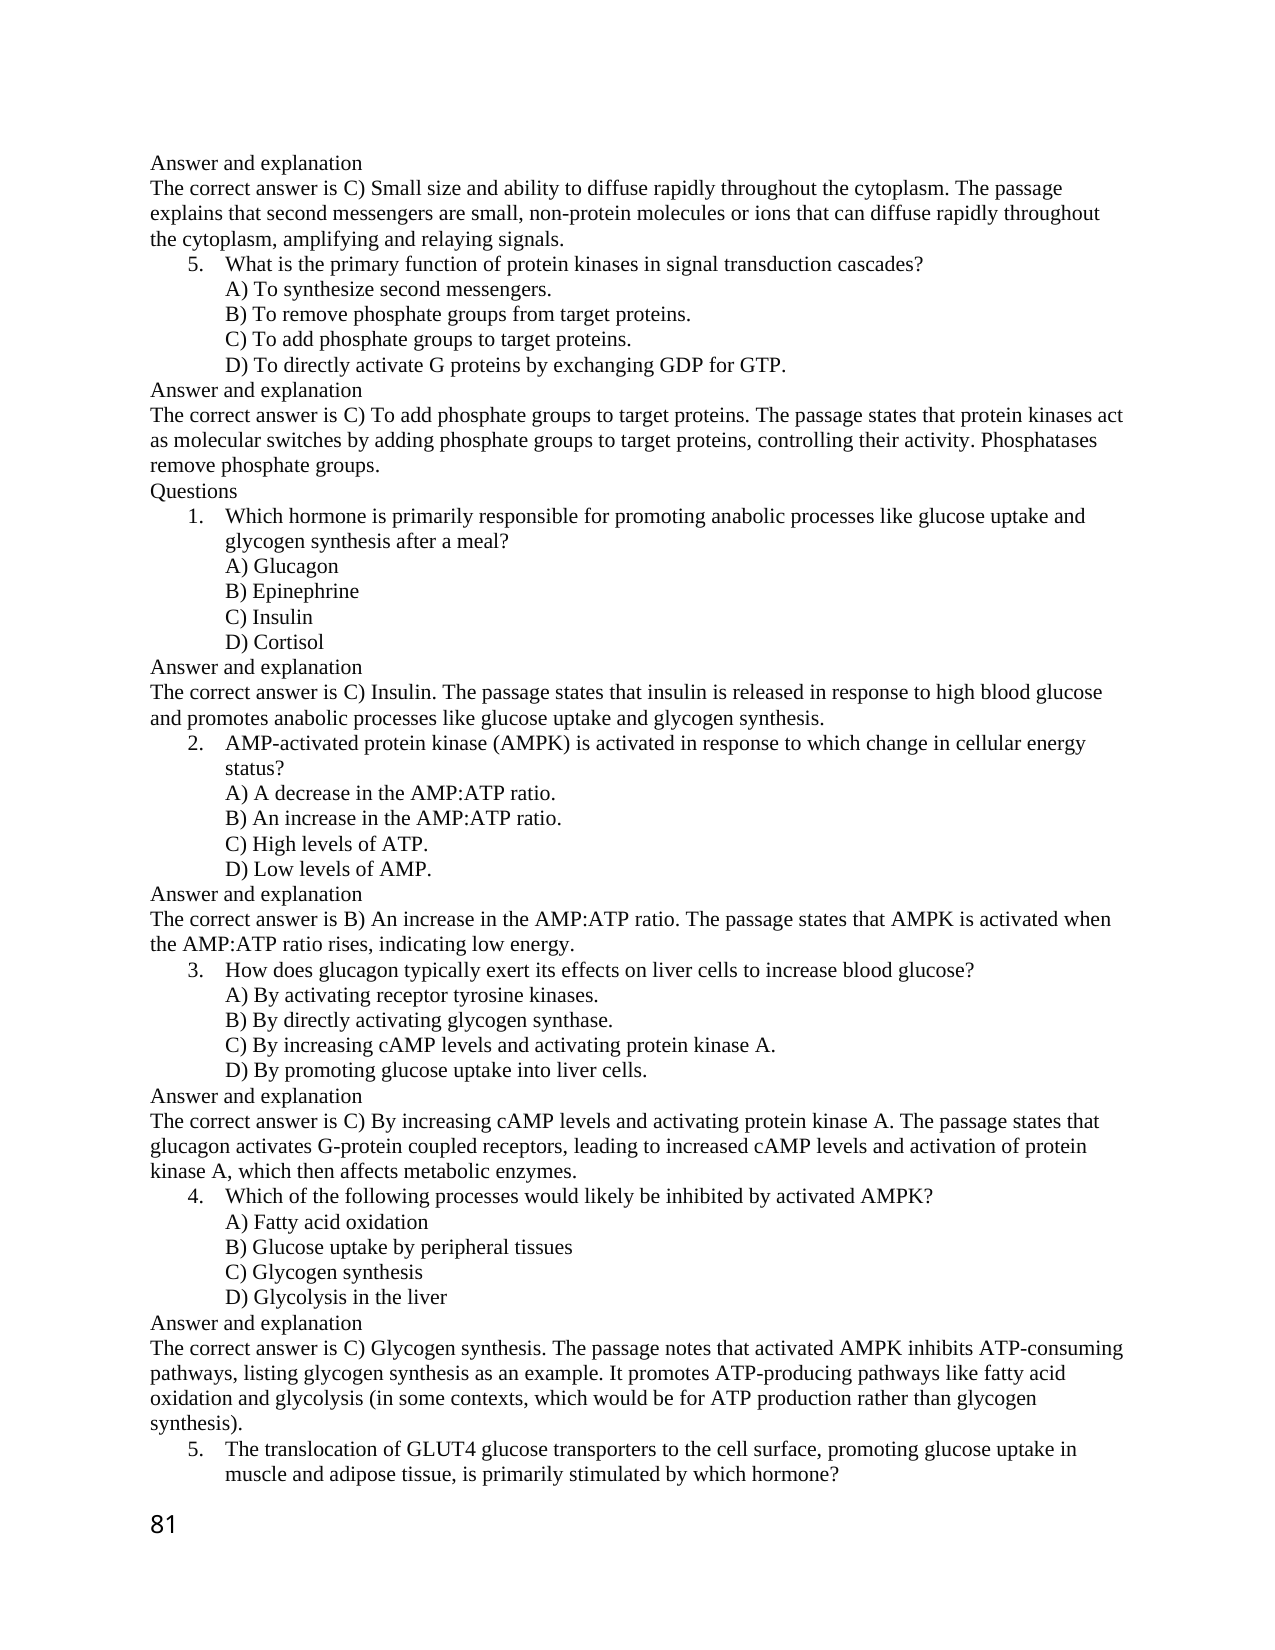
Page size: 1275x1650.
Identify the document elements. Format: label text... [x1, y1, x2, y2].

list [187, 1436, 1125, 1486]
text Answer and explanation [150, 1083, 1125, 1108]
list Which hormone is primarily responsible for promoting anabolic processes like glucose uptake and glycogen synthesis after a meal? A) Glucagon B) Epinephrine C) Insulin D) Cortisol [187, 503, 1125, 654]
list How does glucagon typically exert its effects on liver cells to increase blood glucose? A) By activating receptor tyrosine kinases. B) By directly activating glycogen synthase. C) By increasing cAMP levels and activating protein kinase A. D) By promoting glucose uptake into liver cells. [187, 957, 1125, 1083]
text Answer and explanation [150, 377, 1125, 402]
list AMP-activated protein kinase (AMPK) is activated in response to which change in cellular energy status? A) A decrease in the AMP:ATP ratio. B) An increase in the AMP:ATP ratio. C) High levels of ATP. D) Low levels of AMP. [187, 730, 1125, 881]
list What is the primary function of protein kinases in signal transduction cascades? A) To synthesize second messengers. B) To remove phosphate groups from target proteins. C) To add phosphate groups to target proteins. D) To directly activate G proteins by exchanging GDP for GTP. [187, 251, 1125, 377]
text Answer and explanation [150, 1309, 1125, 1335]
list Which of the following processes would likely be inhibited by activated AMPK? A) Fatty acid oxidation B) Glucose uptake by peripheral tissues C) Glycogen synthesis D) Glycolysis in the liver [187, 1183, 1125, 1309]
text The correct answer is C) Insulin. The passage states that insulin is released in response to high blood glucose and promotes anabolic processes like glucose uptake and glycogen synthesis. [150, 679, 1125, 730]
text The correct answer is C) Glycogen synthesis. The passage notes that activated AMPK inhibits ATP-consuming pathways, listing glycogen synthesis as an example. It promotes ATP-producing pathways like fatty acid oxidation and glycolysis (in some contexts, which would be for ATP production rather than glycogen synthesis). [150, 1335, 1125, 1436]
text The correct answer is B) An increase in the AMP:ATP ratio. The passage states that AMPK is activated when the AMP:ATP ratio rises, indicating low energy. [150, 906, 1125, 957]
text The correct answer is C) To add phosphate groups to target proteins. The passage states that protein kinases act as molecular switches by adding phosphate groups to target proteins, controlling their activity. Phosphatases remove phosphate groups. [150, 402, 1125, 478]
text Answer and explanation [150, 654, 1125, 679]
text Questions [150, 478, 1125, 503]
text The correct answer is C) By increasing cAMP levels and activating protein kinase A. The passage states that glucagon activates G-protein coupled receptors, leading to increased cAMP levels and activation of protein kinase A, which then affects metabolic enzymes. [150, 1108, 1125, 1183]
text Answer and explanation [150, 881, 1125, 906]
text The correct answer is C) Small size and ability to diffuse rapidly throughout the cytoplasm. The passage explains that second messengers are small, non-protein molecules or ions that can diffuse rapidly throughout the cytoplasm, amplifying and relaying signals. [150, 175, 1125, 251]
text Answer and explanation [150, 150, 1125, 175]
